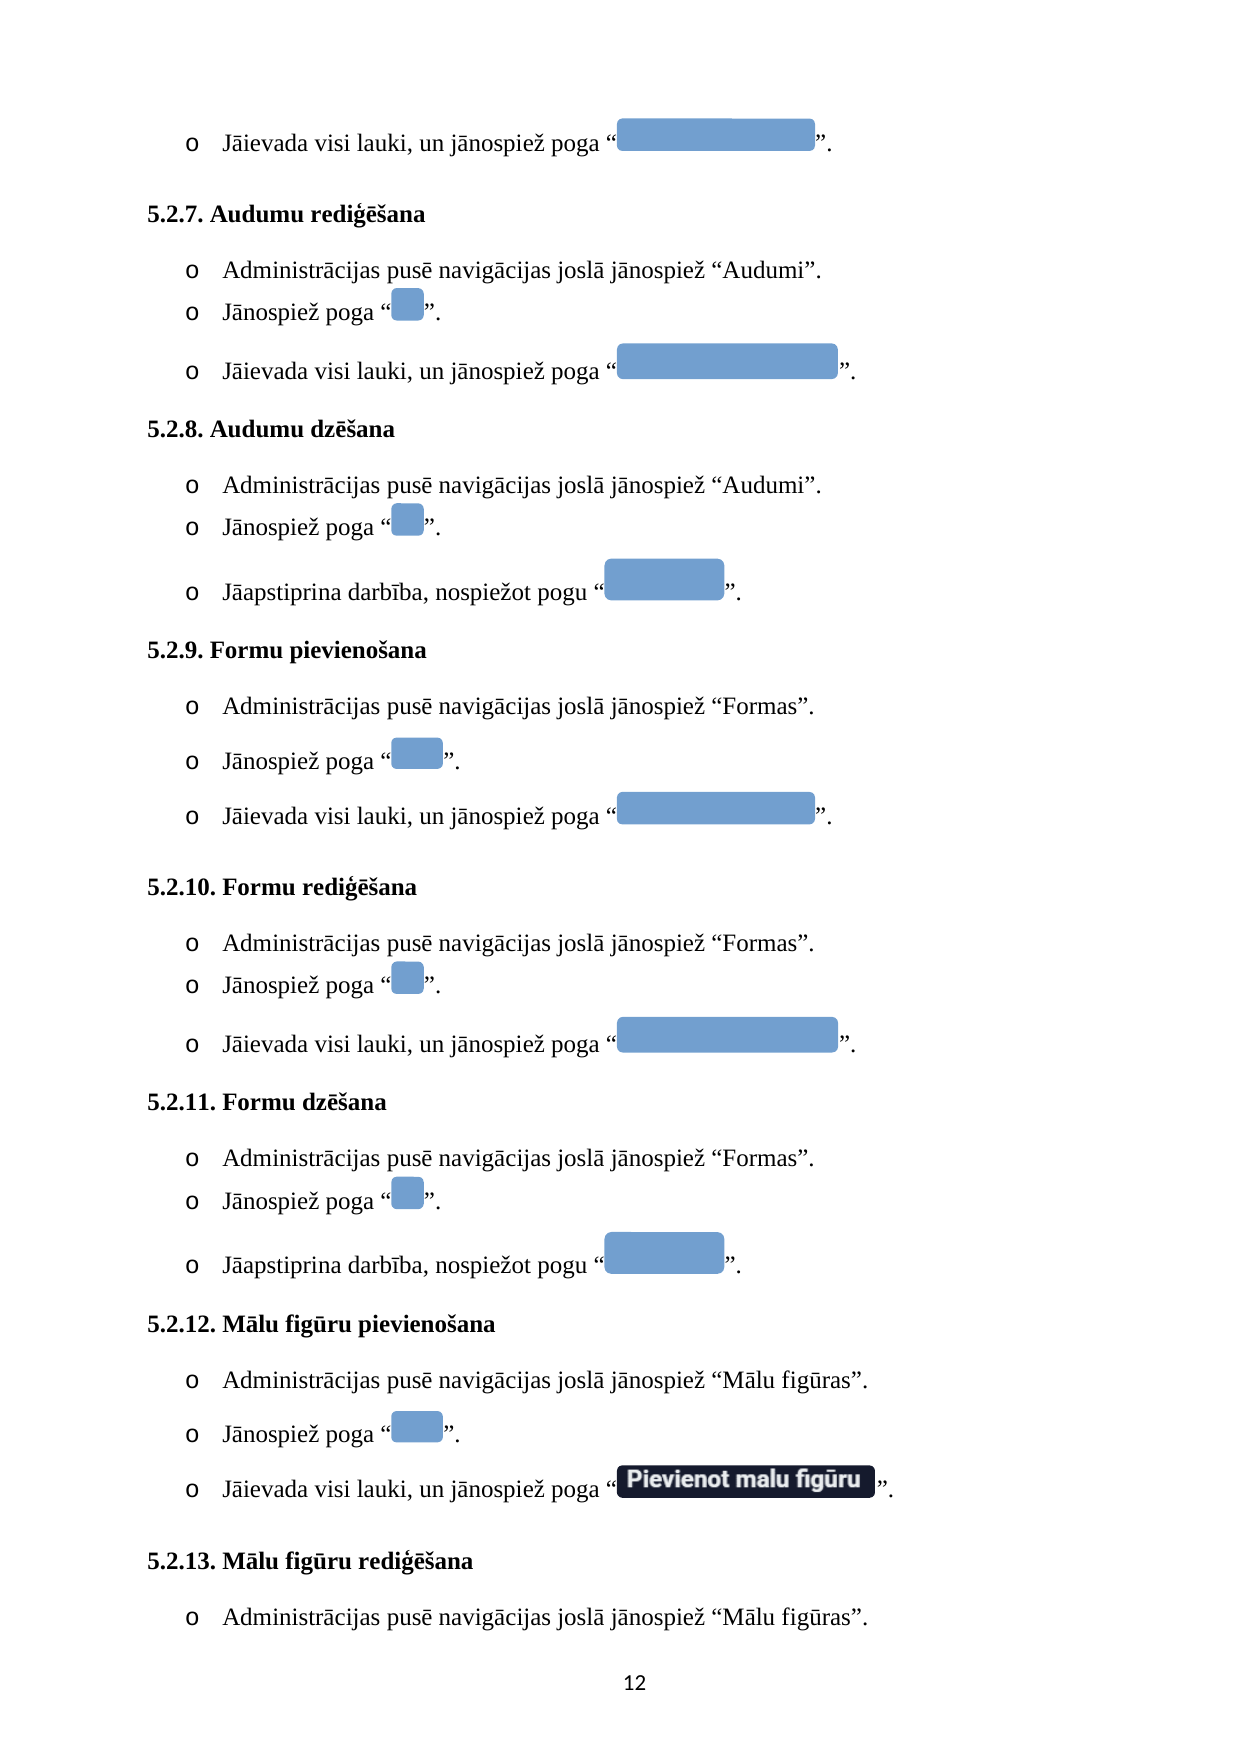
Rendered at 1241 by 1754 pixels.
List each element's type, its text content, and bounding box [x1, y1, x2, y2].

list Jānospiež poga “”. [184, 503, 1122, 543]
text 5.2.11. Formu dzēšana [147, 1087, 1122, 1116]
text 5.2.7. Audumu rediģēšana [147, 199, 1122, 228]
text 5.2.9. Formu pievienošana [147, 635, 1122, 664]
list Administrācijas pusē navigācijas joslā jānospiež “Mālu figūras”. [184, 1602, 1122, 1633]
list Jāievada visi lauki, un jānospiež poga “”. [184, 343, 1122, 387]
picture [616, 791, 815, 825]
list Jānospiež poga “”. [184, 1177, 1122, 1217]
text 5.2.12. Mālu figūru pievienošana [147, 1309, 1122, 1337]
list Jānospiež poga “”. [184, 738, 1122, 777]
picture [391, 503, 424, 536]
text 5.2.13. Mālu figūru rediģēšana [147, 1546, 1122, 1574]
list Jāievada visi lauki, un jānospiež poga “”. [184, 118, 1122, 158]
list Administrācijas pusē navigācijas joslā jānospiež “Formas”. [184, 928, 1122, 959]
picture [391, 1411, 443, 1443]
picture [391, 1176, 424, 1209]
list Administrācijas pusē navigācijas joslā jānospiež “Audumi”. [184, 255, 1122, 286]
list Administrācijas pusē navigācijas joslā jānospiež “Audumi”. [184, 470, 1122, 501]
picture [616, 1016, 839, 1053]
picture [616, 343, 838, 379]
list Jāievada visi lauki, un jānospiež poga “”. [184, 1017, 1122, 1060]
picture [616, 118, 815, 151]
text 5.2.10. Formu rediģēšana [147, 872, 1122, 901]
list Administrācijas pusē navigācijas joslā jānospiež “Formas”. [184, 1143, 1122, 1174]
picture [391, 288, 424, 321]
list Jānospiež poga “”. [184, 1411, 1122, 1450]
list Administrācijas pusē navigācijas joslā jānospiež “Formas”. [184, 691, 1122, 722]
list Jāapstiprina darbība, nospiežot pogu “”. [184, 559, 1122, 608]
list Jānospiež poga “”. [184, 962, 1122, 1001]
picture [604, 1231, 725, 1274]
picture [616, 1465, 875, 1498]
list Jāievada visi lauki, un jānospiež poga “”. [184, 792, 1122, 832]
list Administrācijas pusē navigācijas joslā jānospiež “Mālu figūras”. [184, 1365, 1122, 1396]
picture [391, 961, 424, 994]
picture [604, 558, 725, 601]
list Jāapstiprina darbība, nospiežot pogu “”. [184, 1232, 1122, 1281]
list Jāievada visi lauki, un jānospiež poga “”. [184, 1465, 1122, 1505]
picture [391, 737, 443, 769]
text 5.2.8. Audumu dzēšana [147, 414, 1122, 443]
list Jānospiež poga “”. [184, 288, 1122, 328]
